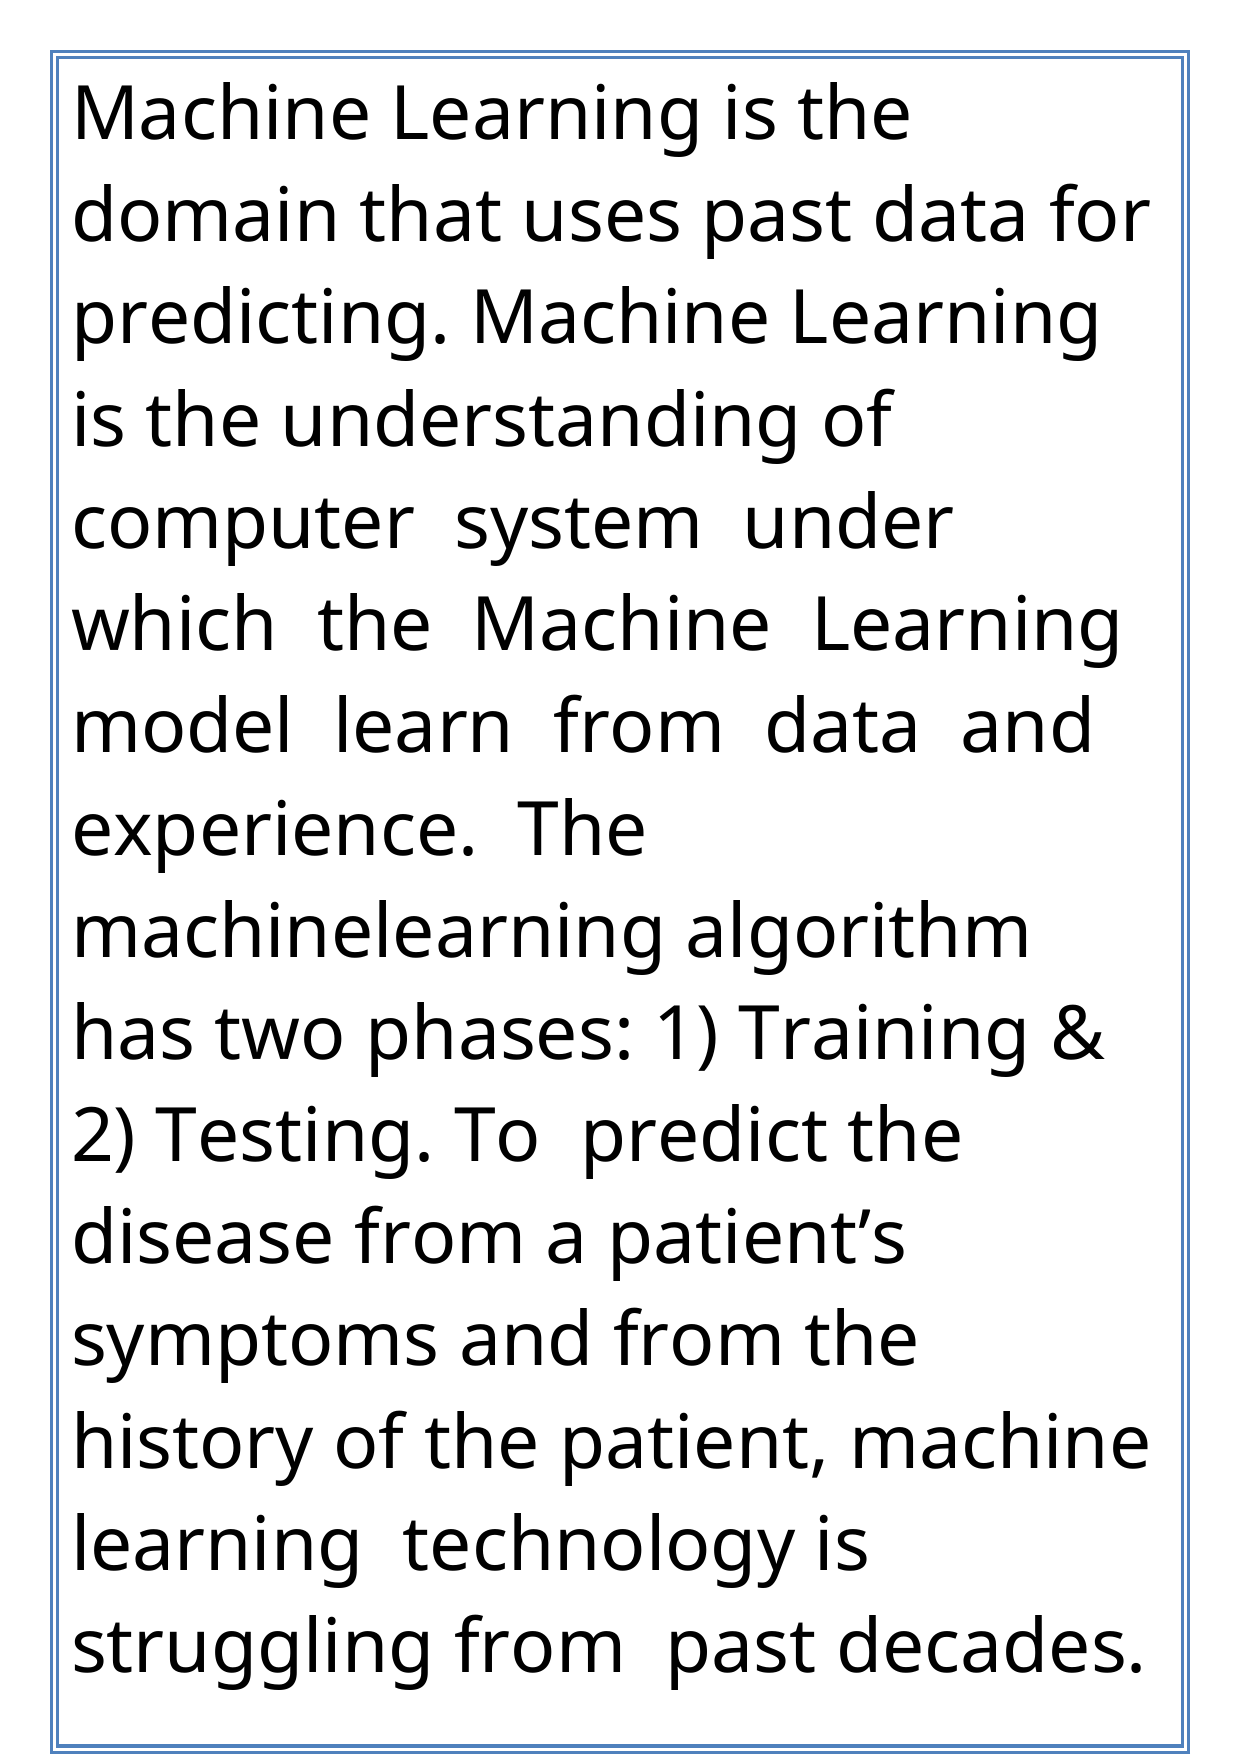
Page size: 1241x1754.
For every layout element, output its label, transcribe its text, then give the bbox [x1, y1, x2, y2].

text symptoms and from the history of the patient, machine learning technology is struggling from past decades. [71, 1286, 1165, 1694]
text Machine Learning is the domain that uses past data for predicting. Machine Learning is the understanding of [71, 59, 1165, 468]
text machinelearning algorithm has two phases: 1) Training & 2) Testing. To predict the disease from a patient’s [71, 877, 1165, 1286]
text computer system under which the Machine Learning model learn from data and experience. The [71, 468, 1165, 877]
